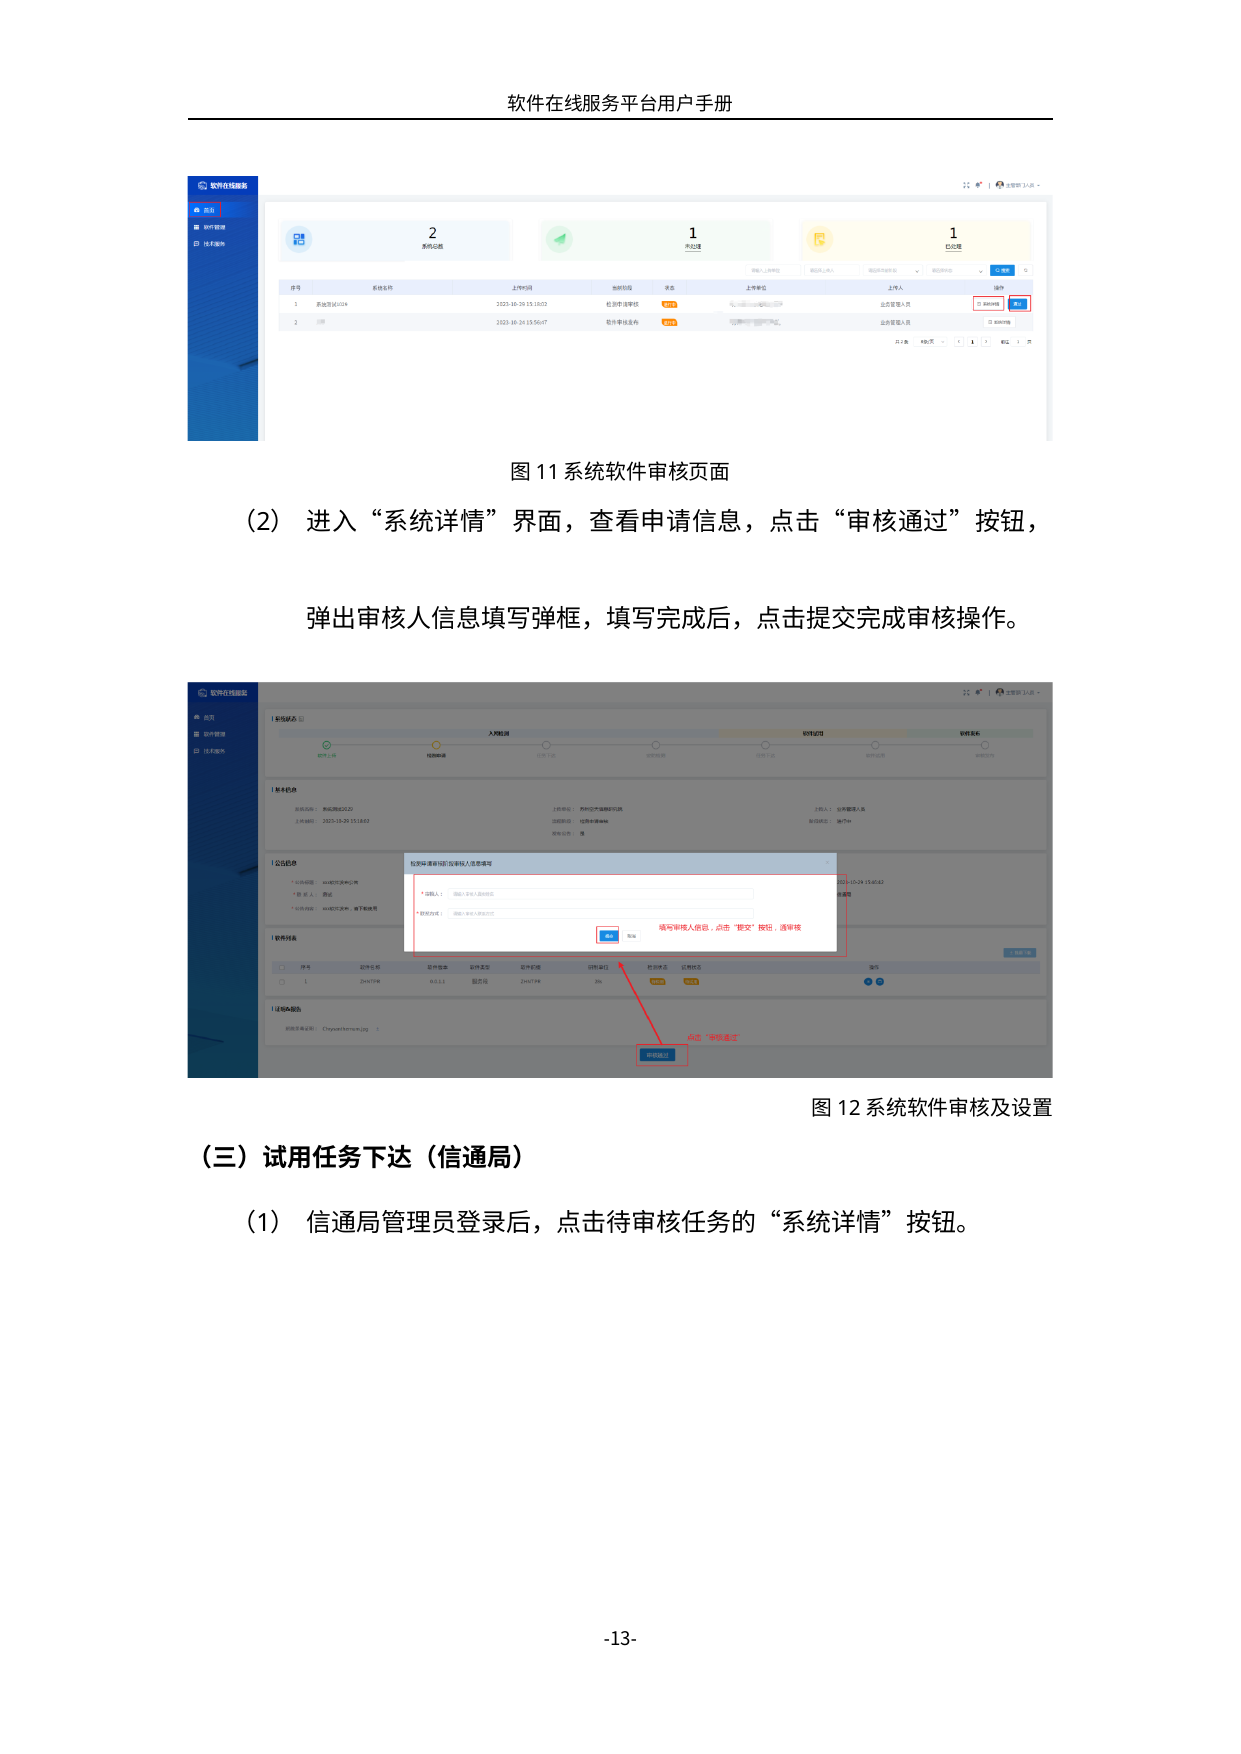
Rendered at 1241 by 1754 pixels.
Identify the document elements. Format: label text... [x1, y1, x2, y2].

text 图 12 系统软件审核及设置 [187, 1090, 1053, 1123]
picture [187, 680, 1053, 1078]
text 图 11 系统软件审核页面 [187, 454, 1053, 487]
list 进入“系统详情”界面，查看申请信息，点击“审核通过”按钮，弹出审核人信息填写弹框，填写完成后，点击提交完成审核操作。 [231, 487, 1053, 649]
list 信通局管理员登录后，点击待审核任务的“系统详情”按钮。 [231, 1188, 1053, 1253]
picture [187, 176, 1053, 441]
text （三）试用任务下达（信通局） [187, 1123, 1053, 1188]
